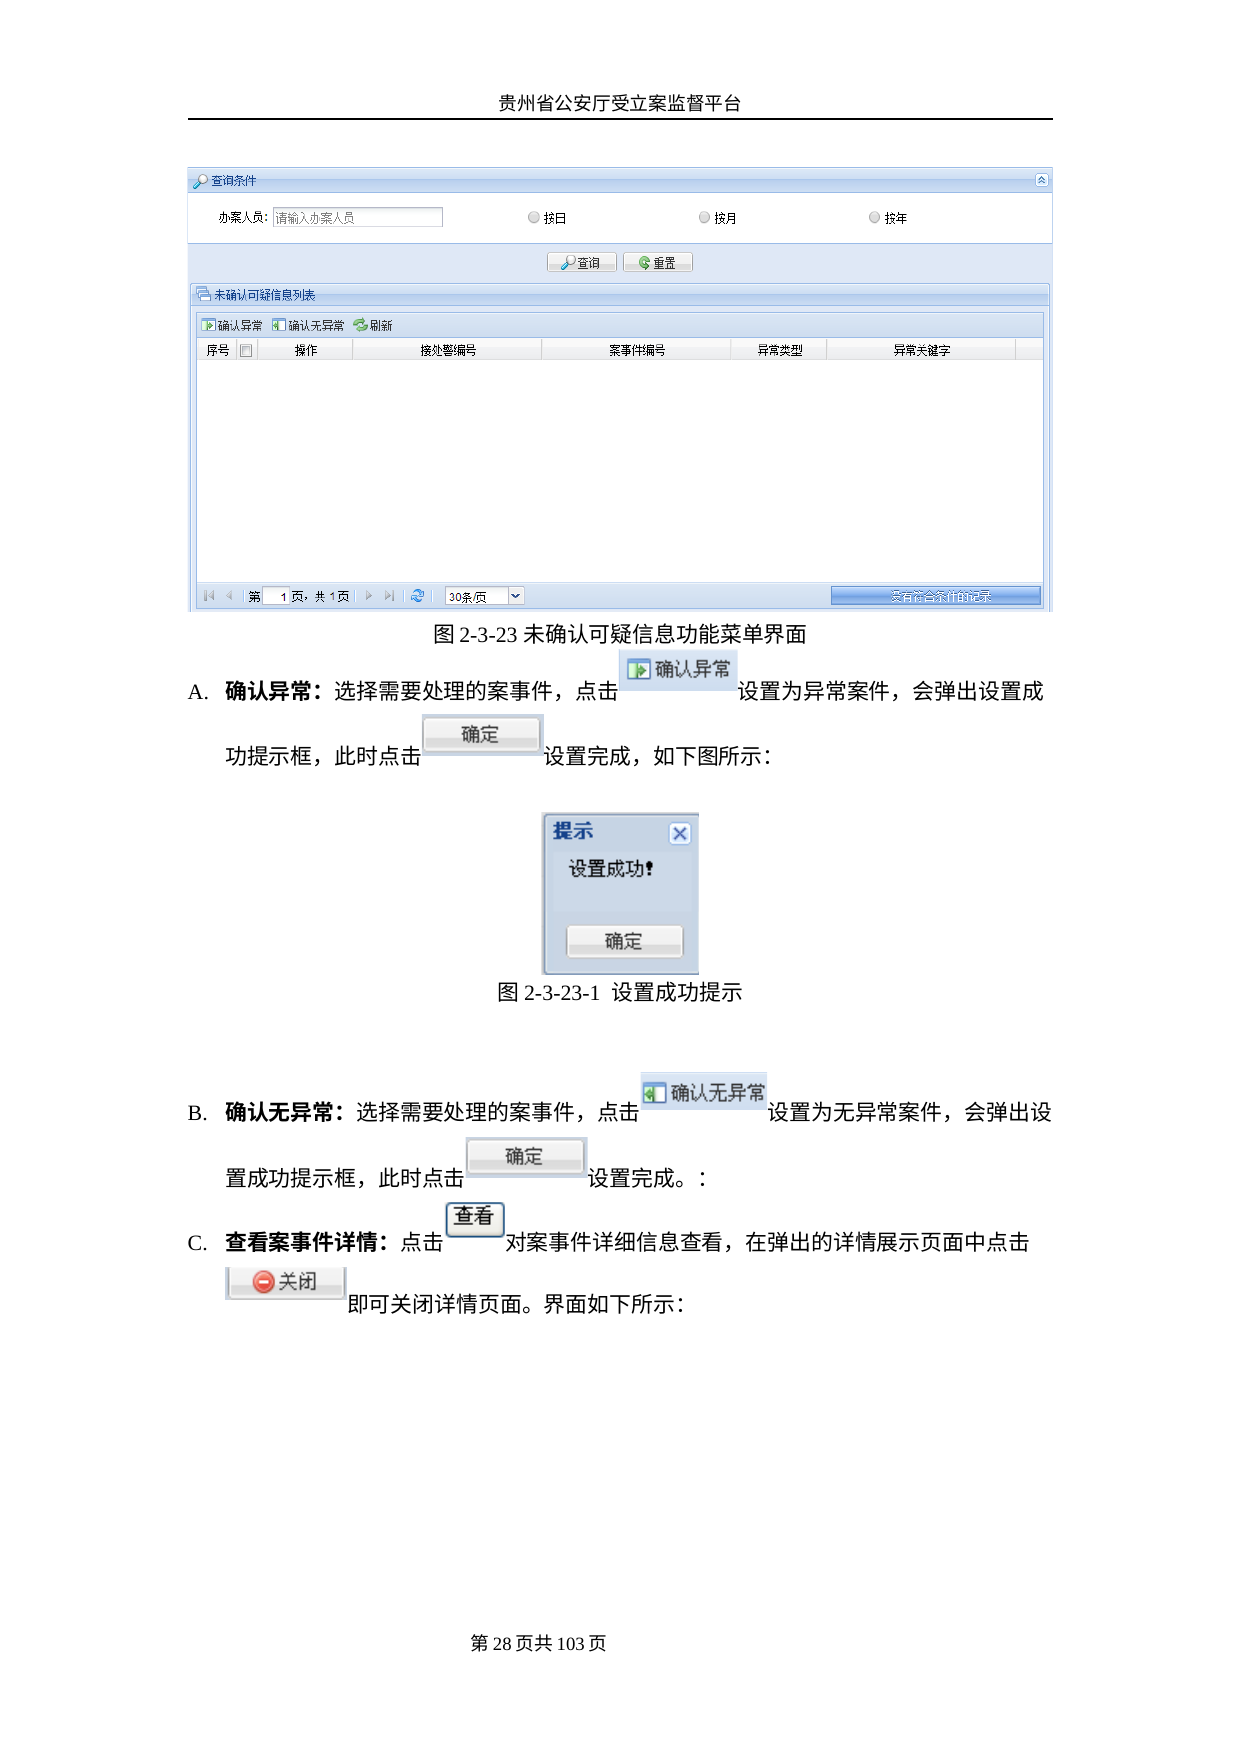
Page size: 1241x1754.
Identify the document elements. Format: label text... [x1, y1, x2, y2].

list 确认异常：选择需要处理的案事件，点击设置为异常案件，会弹出设置成功提示框，此时点击设置完成，如下图所示： [187, 649, 1053, 779]
picture [640, 1072, 768, 1110]
list 查看案事件详情：点击对案事件详细信息查看，在弹出的详情展示页面中点击即可关闭详情页面。界面如下所示： [187, 1202, 1053, 1332]
text 图2-3-23-1 设置成功提示 [187, 974, 1053, 1007]
picture [443, 1202, 505, 1241]
picture [618, 649, 738, 691]
picture [421, 714, 544, 756]
picture [187, 167, 1053, 612]
picture [225, 1267, 347, 1300]
text 图2-3-23 未确认可疑信息功能菜单界面 [187, 617, 1053, 649]
list 确认无异常：选择需要处理的案事件，点击设置为无异常案件，会弹出设置成功提示框，此时点击设置完成。： [187, 1072, 1053, 1202]
picture [465, 1137, 588, 1178]
picture [541, 812, 699, 975]
